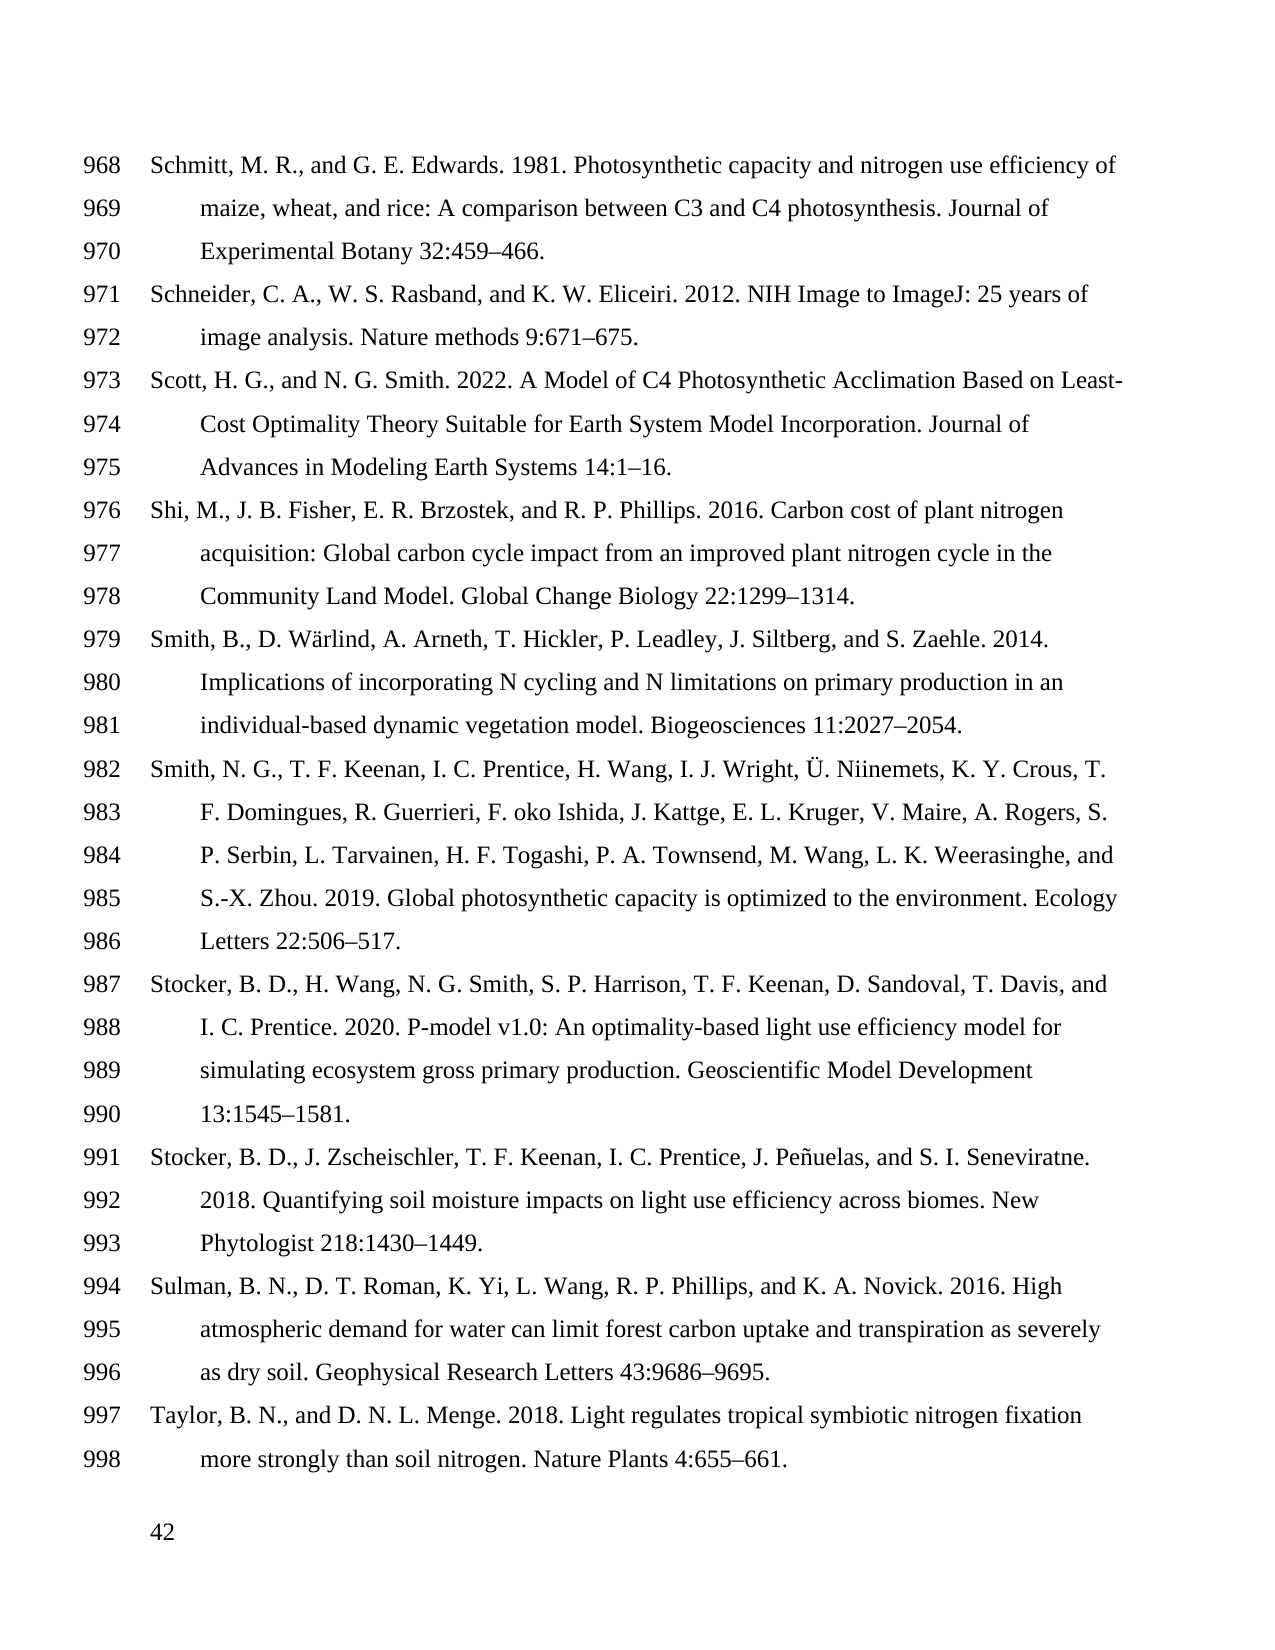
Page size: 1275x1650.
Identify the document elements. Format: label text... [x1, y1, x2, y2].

text Stocker, B. D., J. Zscheischler, T. F. Keenan, I. C. Prentice, J. Peñuelas, and S. I. Seneviratne. 2018. Quantifying soil moisture impacts on light use efficiency across biomes. New Phytologist 218:1430–1449. [150, 1142, 1125, 1257]
text Schmitt, M. R., and G. E. Edwards. 1981. Photosynthetic capacity and nitrogen use efficiency of maize, wheat, and rice: A comparison between C3 and C4 photosynthesis. Journal of Experimental Botany 32:459–466. [150, 150, 1125, 265]
text Smith, B., D. Wärlind, A. Arneth, T. Hickler, P. Leadley, J. Siltberg, and S. Zaehle. 2014. Implications of incorporating N cycling and N limitations on primary production in an individual-based dynamic vegetation model. Biogeosciences 11:2027–2054. [150, 624, 1125, 739]
text Stocker, B. D., H. Wang, N. G. Smith, S. P. Harrison, T. F. Keenan, D. Sandoval, T. Davis, and I. C. Prentice. 2020. P-model v1.0: An optimality-based light use efficiency model for simulating ecosystem gross primary production. Geoscientific Model Development 13:1545–1581. [150, 969, 1125, 1127]
text Scott, H. G., and N. G. Smith. 2022. A Model of C4 Photosynthetic Acclimation Based on Least-Cost Optimality Theory Suitable for Earth System Model Incorporation. Journal of Advances in Modeling Earth Systems 14:1–16. [150, 366, 1125, 481]
text Shi, M., J. B. Fisher, E. R. Brzostek, and R. P. Phillips. 2016. Carbon cost of plant nitrogen acquisition: Global carbon cycle impact from an improved plant nitrogen cycle in the Community Land Model. Global Change Biology 22:1299–1314. [150, 495, 1125, 610]
text Taylor, B. N., and D. N. L. Menge. 2018. Light regulates tropical symbiotic nitrogen fixation more strongly than soil nitrogen. Nature Plants 4:655–661. [150, 1401, 1125, 1472]
text Smith, N. G., T. F. Keenan, I. C. Prentice, H. Wang, I. J. Wright, Ü. Niinemets, K. Y. Crous, T. F. Domingues, R. Guerrieri, F. oko Ishida, J. Kattge, E. L. Kruger, V. Maire, A. Rogers, S. P. Serbin, L. Tarvainen, H. F. Togashi, P. A. Townsend, M. Wang, L. K. Weerasinghe, and S.-X. Zhou. 2019. Global photosynthetic capacity is optimized to the environment. Ecology Letters 22:506–517. [150, 754, 1125, 955]
text Sulman, B. N., D. T. Roman, K. Yi, L. Wang, R. P. Phillips, and K. A. Novick. 2016. High atmospheric demand for water can limit forest carbon uptake and transpiration as severely as dry soil. Geophysical Research Letters 43:9686–9695. [150, 1271, 1125, 1386]
text Schneider, C. A., W. S. Rasband, and K. W. Eliceiri. 2012. NIH Image to ImageJ: 25 years of image analysis. Nature methods 9:671–675. [150, 279, 1125, 351]
